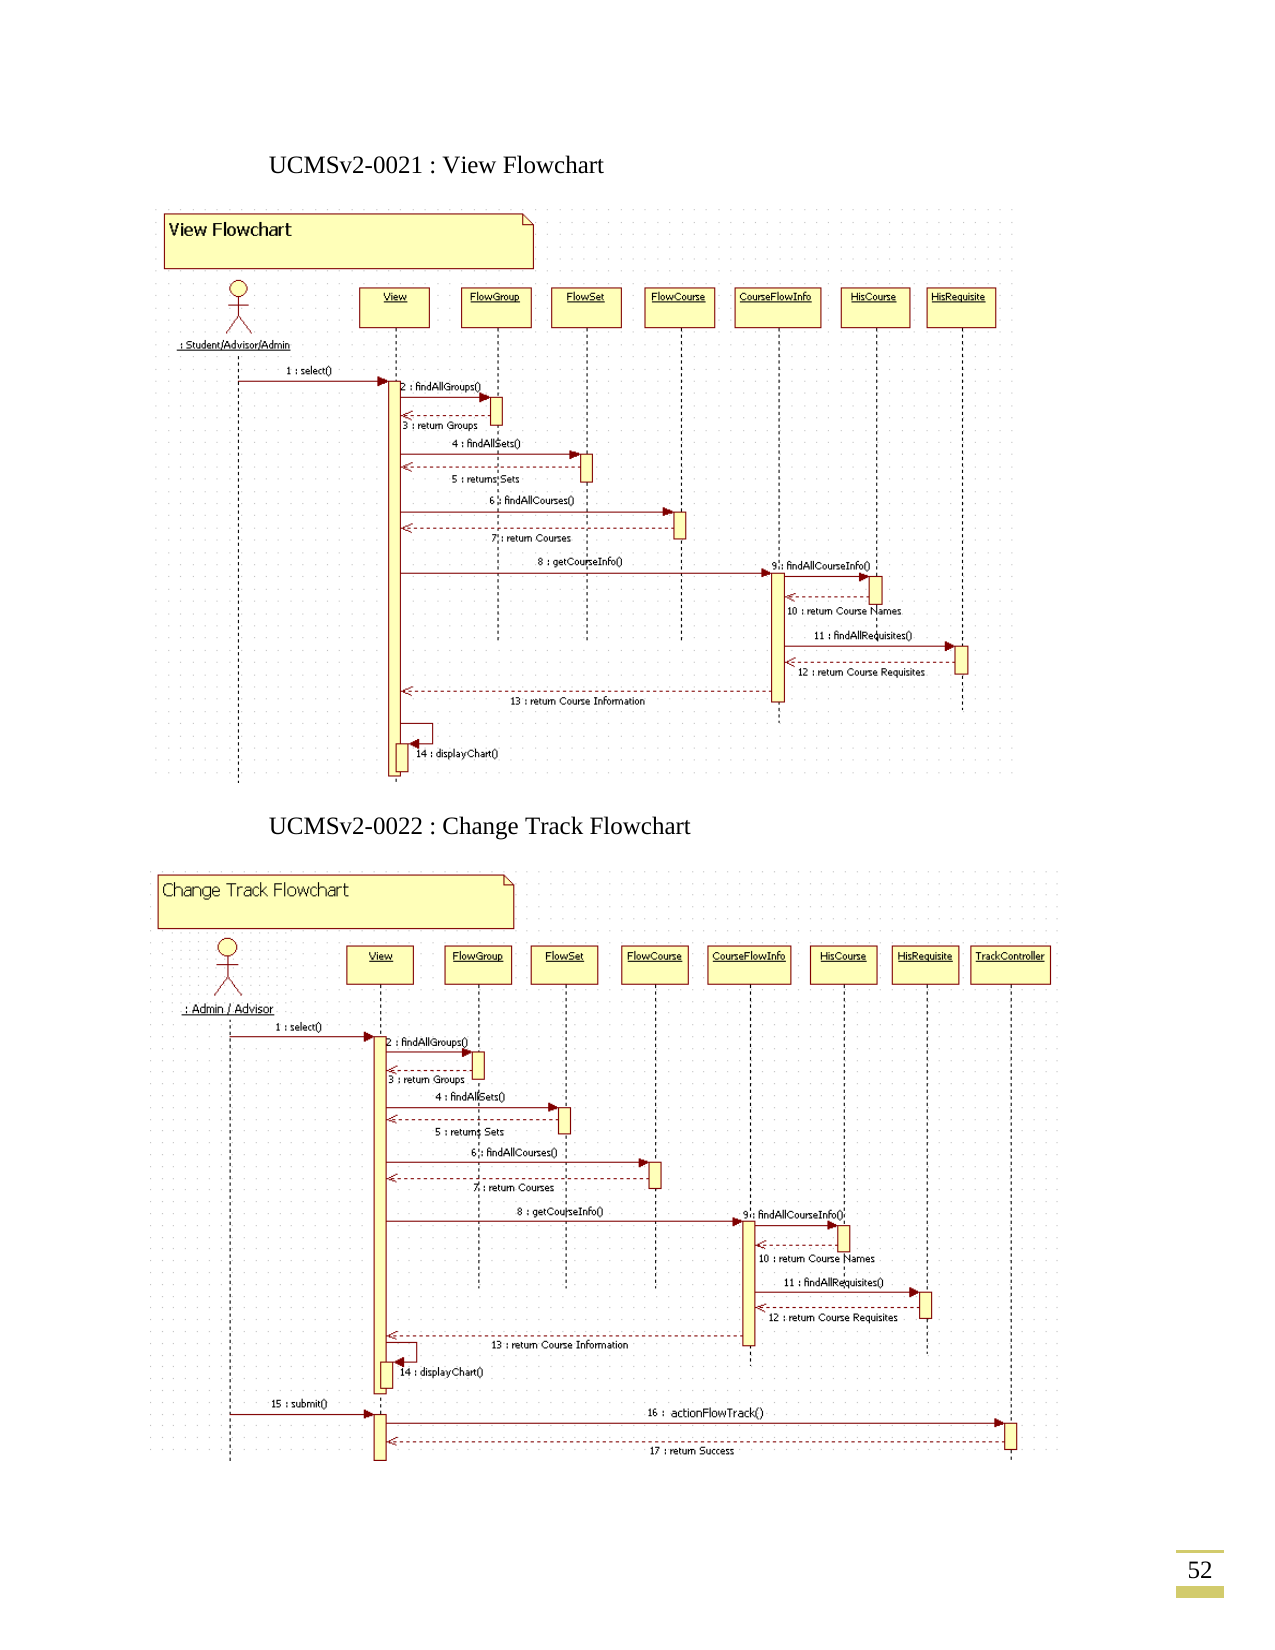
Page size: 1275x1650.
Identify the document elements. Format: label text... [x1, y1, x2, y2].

picture [150, 207, 1021, 783]
text UCMSv2-0021 : View Flowchart [269, 150, 1125, 179]
picture [150, 868, 1062, 1461]
text UCMSv2-0022 : Change Track Flowchart [269, 811, 1125, 840]
